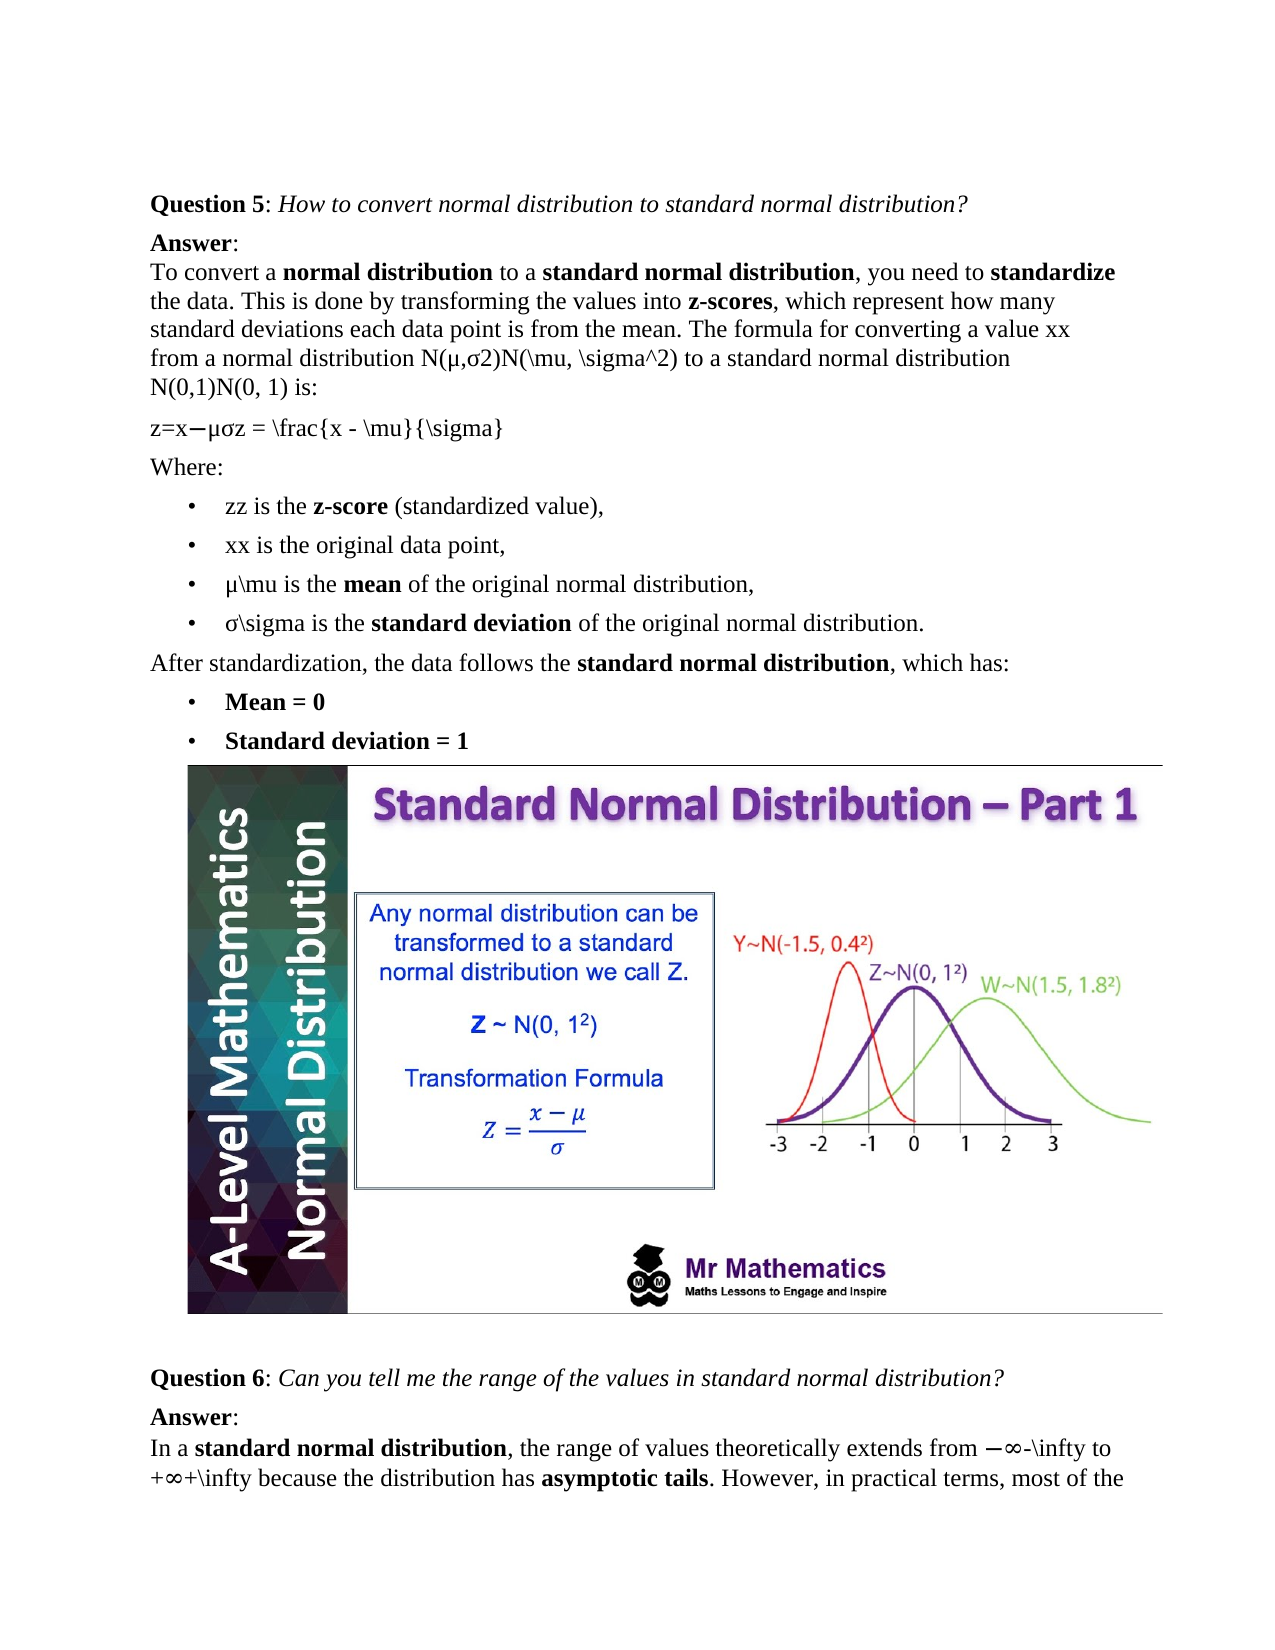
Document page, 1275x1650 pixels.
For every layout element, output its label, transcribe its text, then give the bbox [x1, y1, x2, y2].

list σ\sigma is the standard deviation of the original normal distribution. [187, 608, 1125, 637]
text Question 5: How to convert normal distribution to standard normal distribution? [150, 189, 1125, 218]
list xx is the original data point, [187, 530, 1125, 559]
list Standard deviation = 1 [187, 726, 1125, 755]
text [150, 1402, 1125, 1492]
text Question 6: Can you tell me the range of the values in standard normal distribution? [150, 1363, 1125, 1392]
text z=x−μσz = \frac{x - \mu}{\sigma} [150, 411, 1125, 441]
text Where: [150, 452, 1125, 481]
list zz is the z-score (standardized value), [187, 491, 1125, 520]
picture [187, 765, 1163, 1314]
text Answer: To convert a normal distribution to a standard normal distribution, you need to standardize the data. This is done by transforming the values into z-scores, which represent how many standard deviations each data point is from the mean. The formula for converting a value xx from a normal distribution N(μ,σ2)N(\mu, \sigma^2) to a standard normal distribution N(0,1)N(0, 1) is: [150, 228, 1125, 401]
list Mean = 0 [187, 687, 1125, 716]
text After standardization, the data follows the standard normal distribution, which has: [150, 648, 1125, 676]
list μ\mu is the mean of the original normal distribution, [187, 569, 1125, 598]
